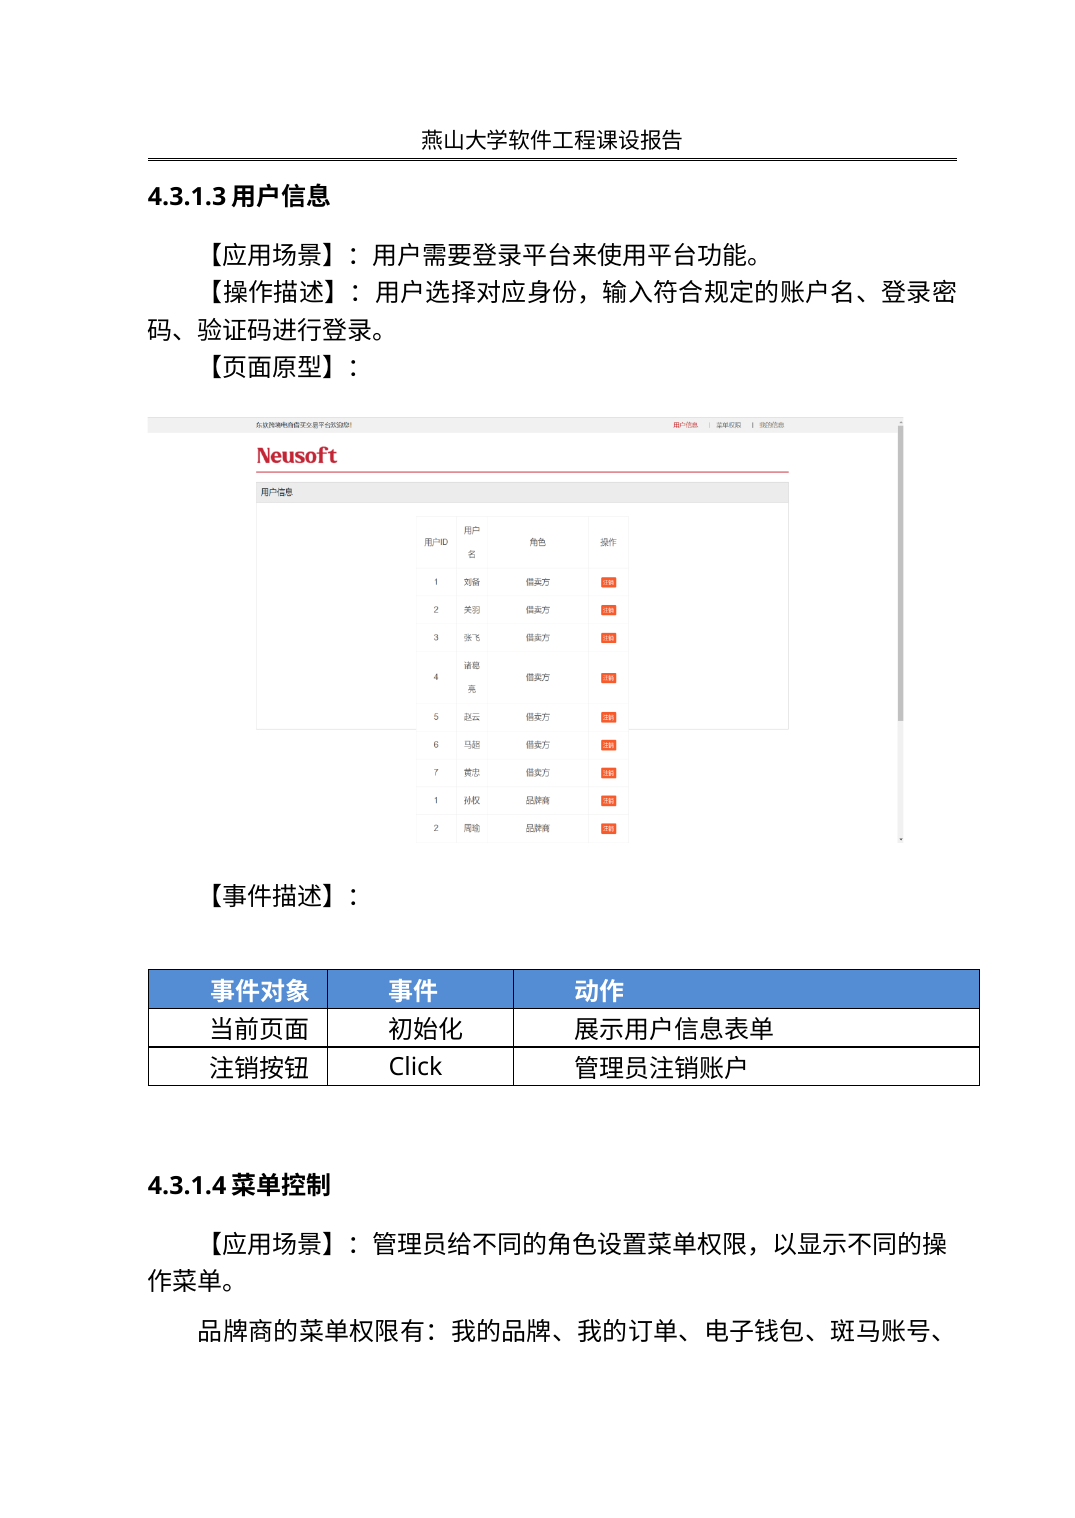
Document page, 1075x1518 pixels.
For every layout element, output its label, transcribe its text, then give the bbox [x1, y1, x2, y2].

table_cell 展示用户信息表单 [514, 1009, 979, 1046]
text 【页面原型】： [148, 347, 957, 384]
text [148, 1311, 957, 1348]
text 【应用场景】：管理员给不同的角色设置菜单权限，以显示不同的操作菜单。 [148, 1223, 957, 1298]
subtitle 4.3.1.3用户信息 [148, 176, 957, 214]
table_cell Click [328, 1048, 513, 1085]
table_header 动作 [514, 970, 979, 1008]
table_cell 注销按钮 [149, 1048, 327, 1085]
table_cell 初始化 [328, 1009, 513, 1046]
table_header 事件 [328, 970, 513, 1008]
subtitle 4.3.1.4菜单控制 [148, 1165, 957, 1203]
text 【应用场景】：用户需要登录平台来使用平台功能。 [148, 234, 957, 272]
text 【操作描述】：用户选择对应身份，输入符合规定的账户名、登录密码、验证码进行登录。 [148, 272, 957, 347]
text 【事件描述】： [148, 876, 957, 914]
table_cell 管理员注销账户 [514, 1048, 979, 1085]
table_header 事件对象 [149, 970, 327, 1008]
table_cell 当前页面 [149, 1009, 327, 1046]
picture [147, 417, 904, 843]
